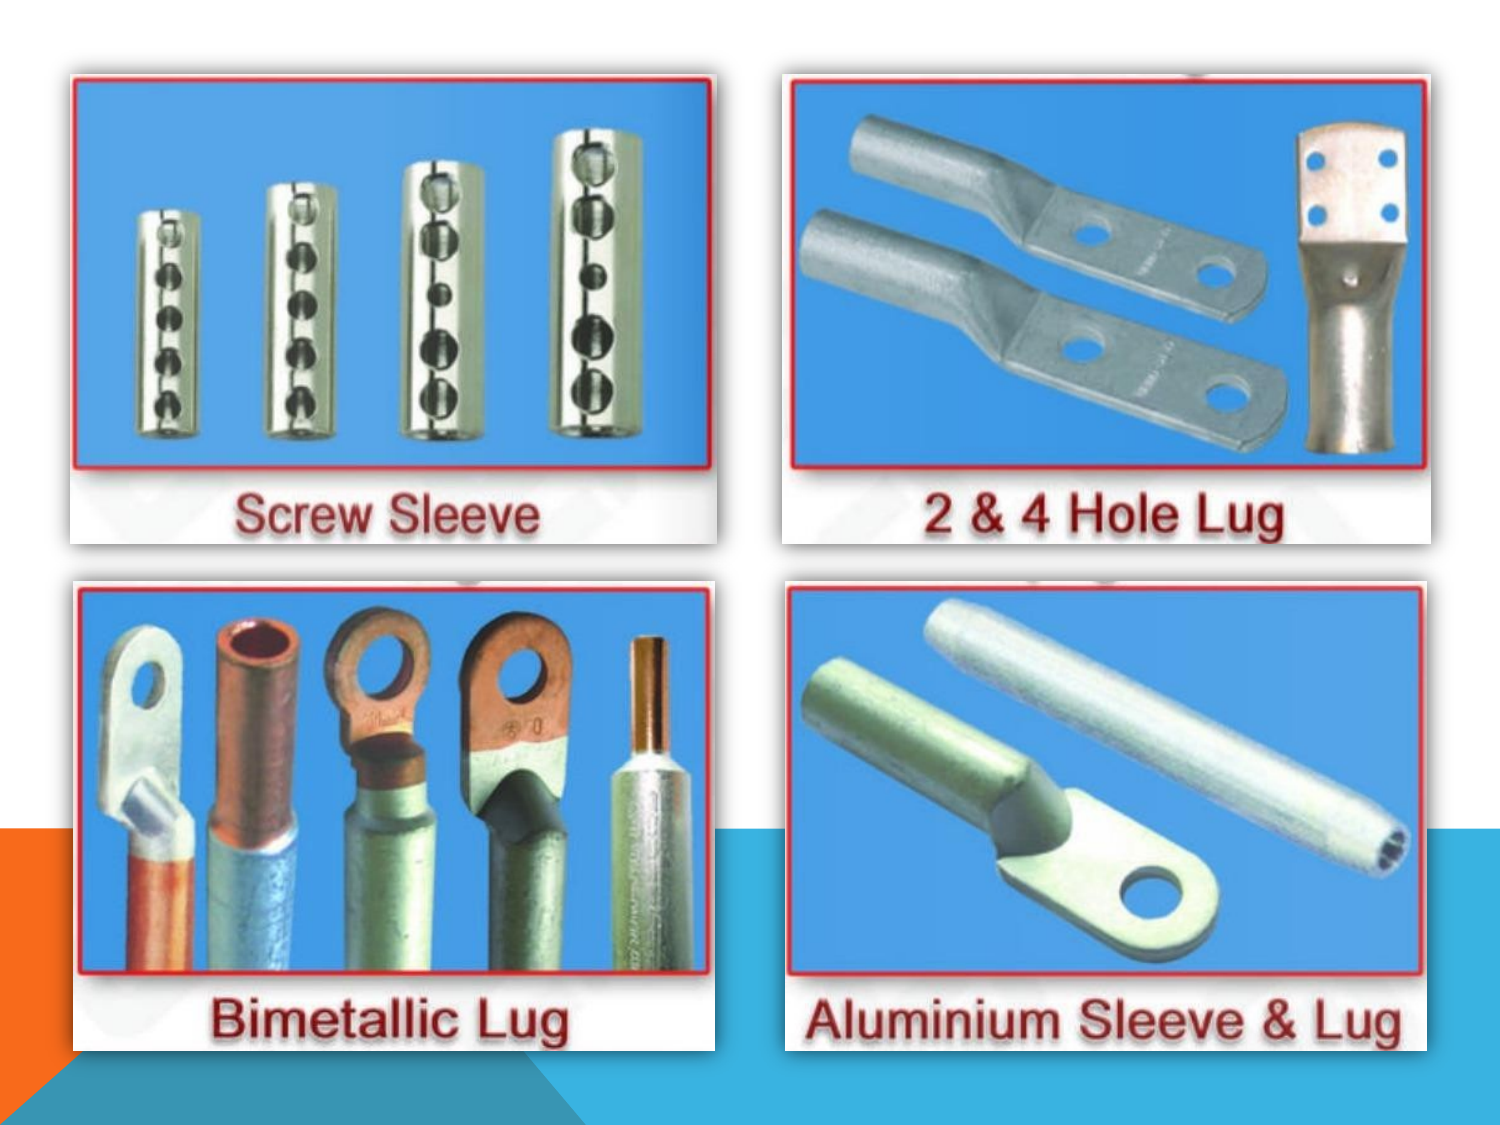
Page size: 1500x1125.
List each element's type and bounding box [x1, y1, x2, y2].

picture [41, 48, 746, 1082]
picture [754, 48, 1459, 1082]
